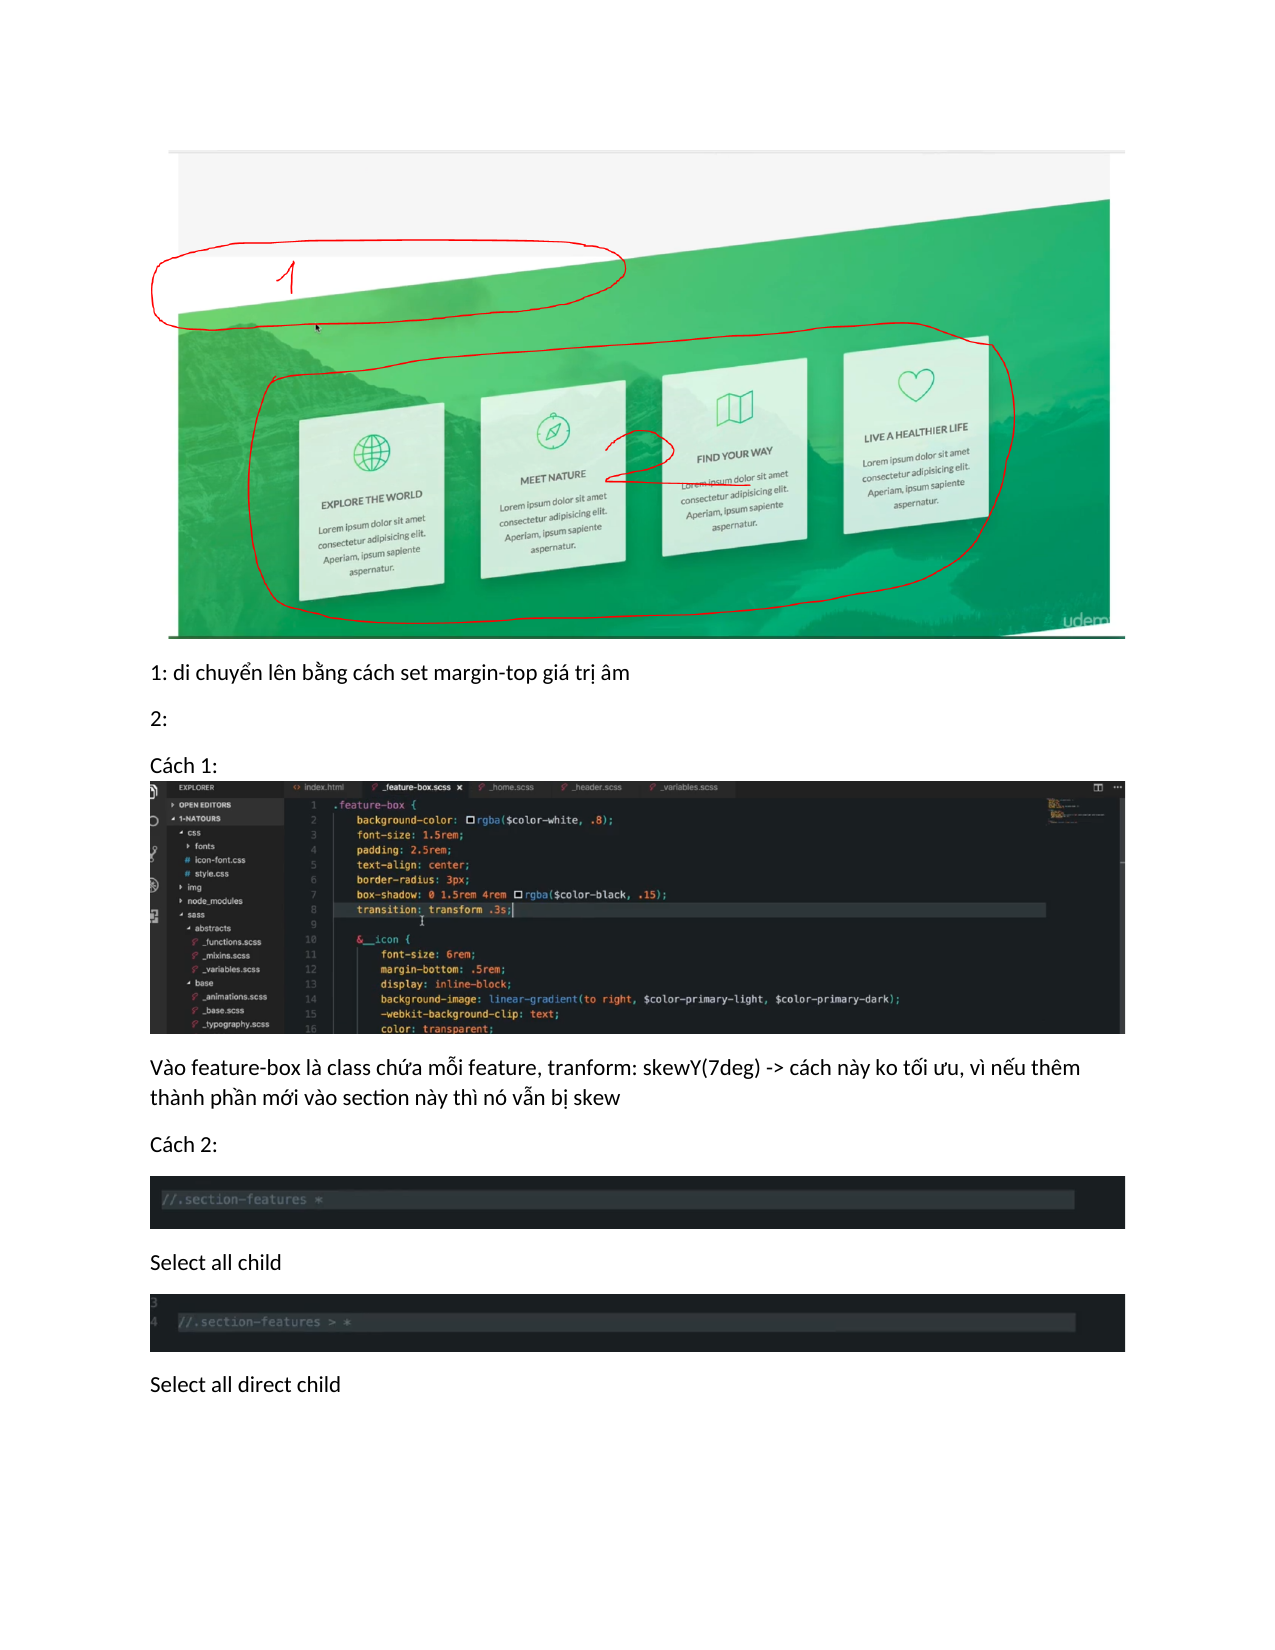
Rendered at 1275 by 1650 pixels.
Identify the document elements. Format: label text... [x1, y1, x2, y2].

text Vào feature-box là class chứa mỗi feature, tranform: skewY(7deg) -> cách này ko tối ưu, vì nếu thêm thành phần mới vào section này thì nó vẫn bị skew [150, 1053, 1125, 1111]
picture [150, 1294, 1125, 1352]
picture [150, 150, 1125, 639]
text Cách 1: [150, 751, 1125, 781]
text 1: di chuyển lên bằng cách set margin-top giá trị âm [150, 658, 1125, 686]
picture [150, 1176, 1125, 1229]
text Select all child [150, 1248, 1125, 1276]
text 2: [150, 704, 1125, 732]
text Select all direct child [150, 1371, 1125, 1399]
picture [150, 781, 1125, 1034]
text Cách 2: [150, 1130, 1125, 1158]
